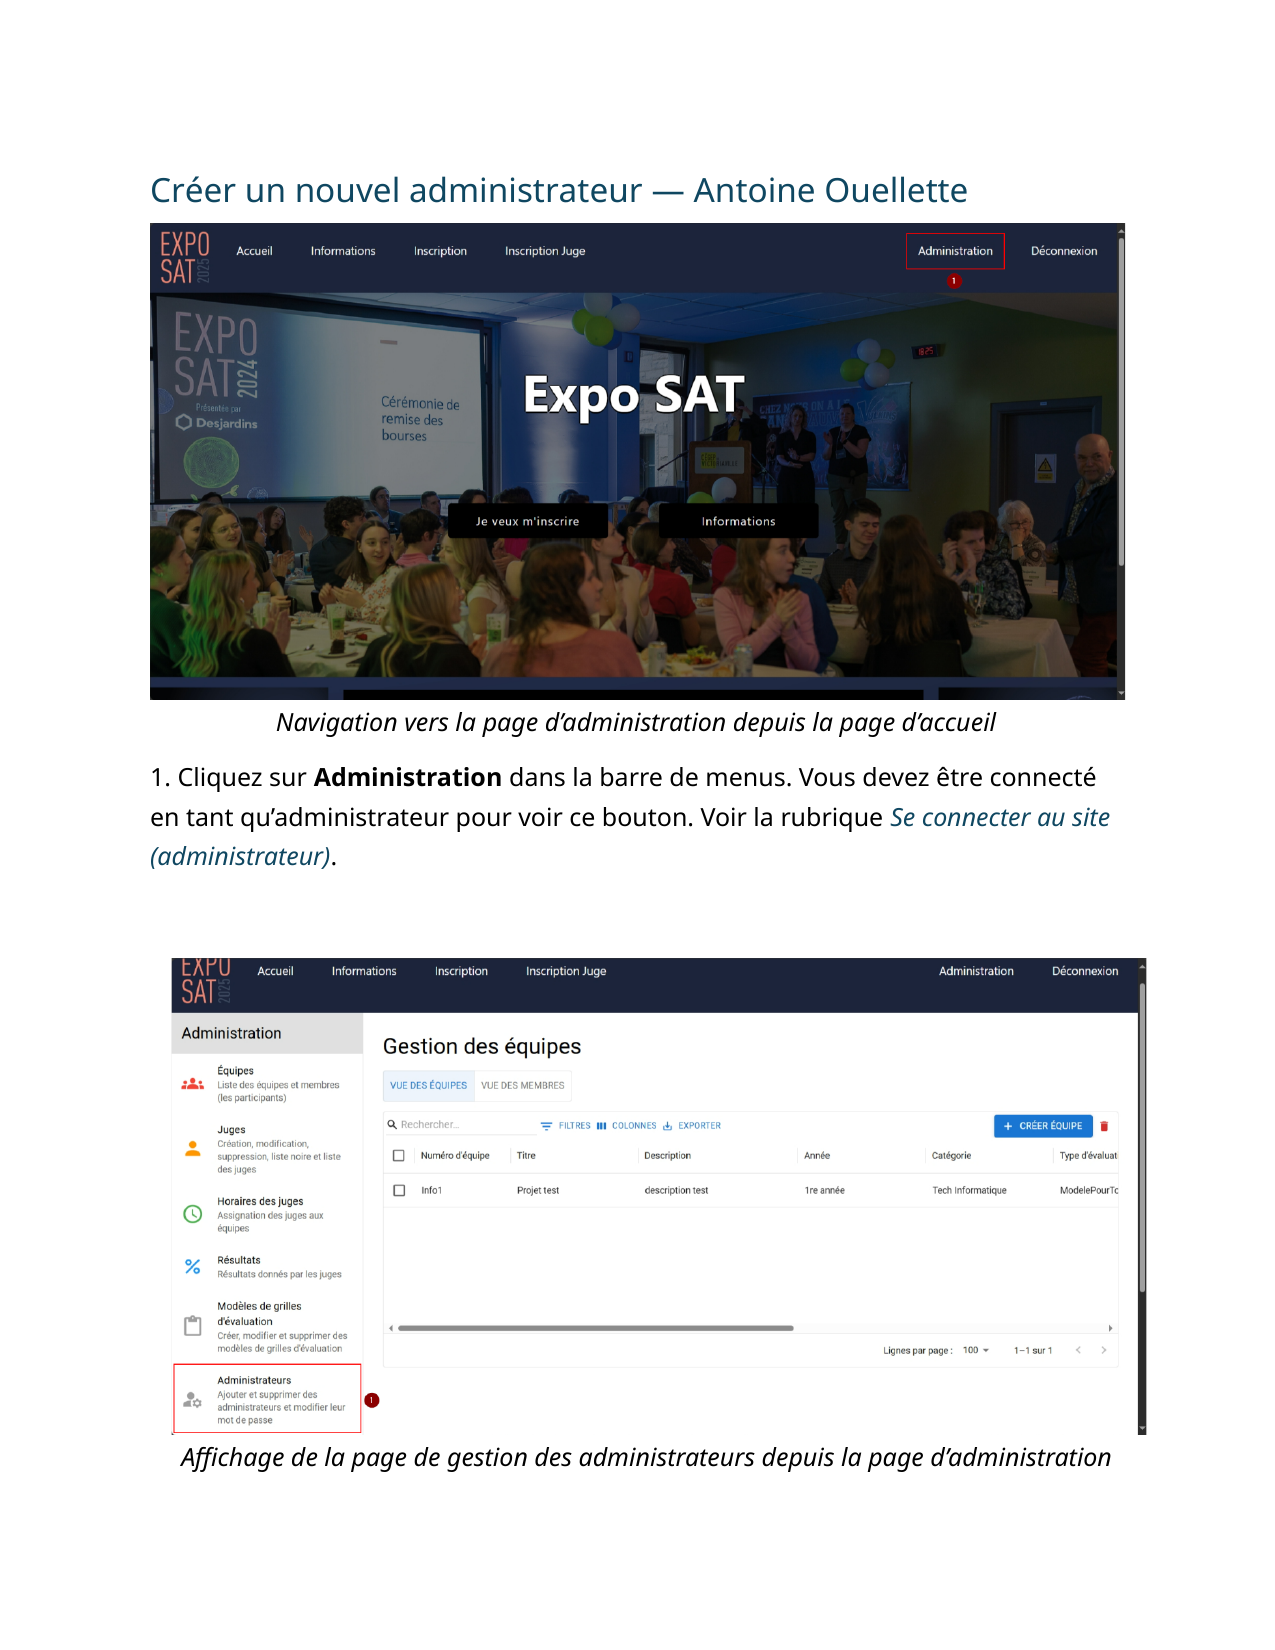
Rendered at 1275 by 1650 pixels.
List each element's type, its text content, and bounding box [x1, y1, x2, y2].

text 1. Cliquez sur Administration dans la barre de menus. Vous devez être connecté en tant qu’administrateur pour voir ce bouton. Voir la rubrique Se connecter au site (administrateur). [150, 760, 1125, 872]
text Affichage de la page de gestion des administrateurs depuis la page d’administration [172, 1439, 1125, 1473]
picture [150, 223, 1125, 700]
picture [171, 958, 1147, 1435]
text Navigation vers la page d’administration depuis la page d’accueil [150, 704, 1125, 738]
subtitle Créer un nouvel administrateur — Antoine Ouellette [150, 167, 1125, 212]
